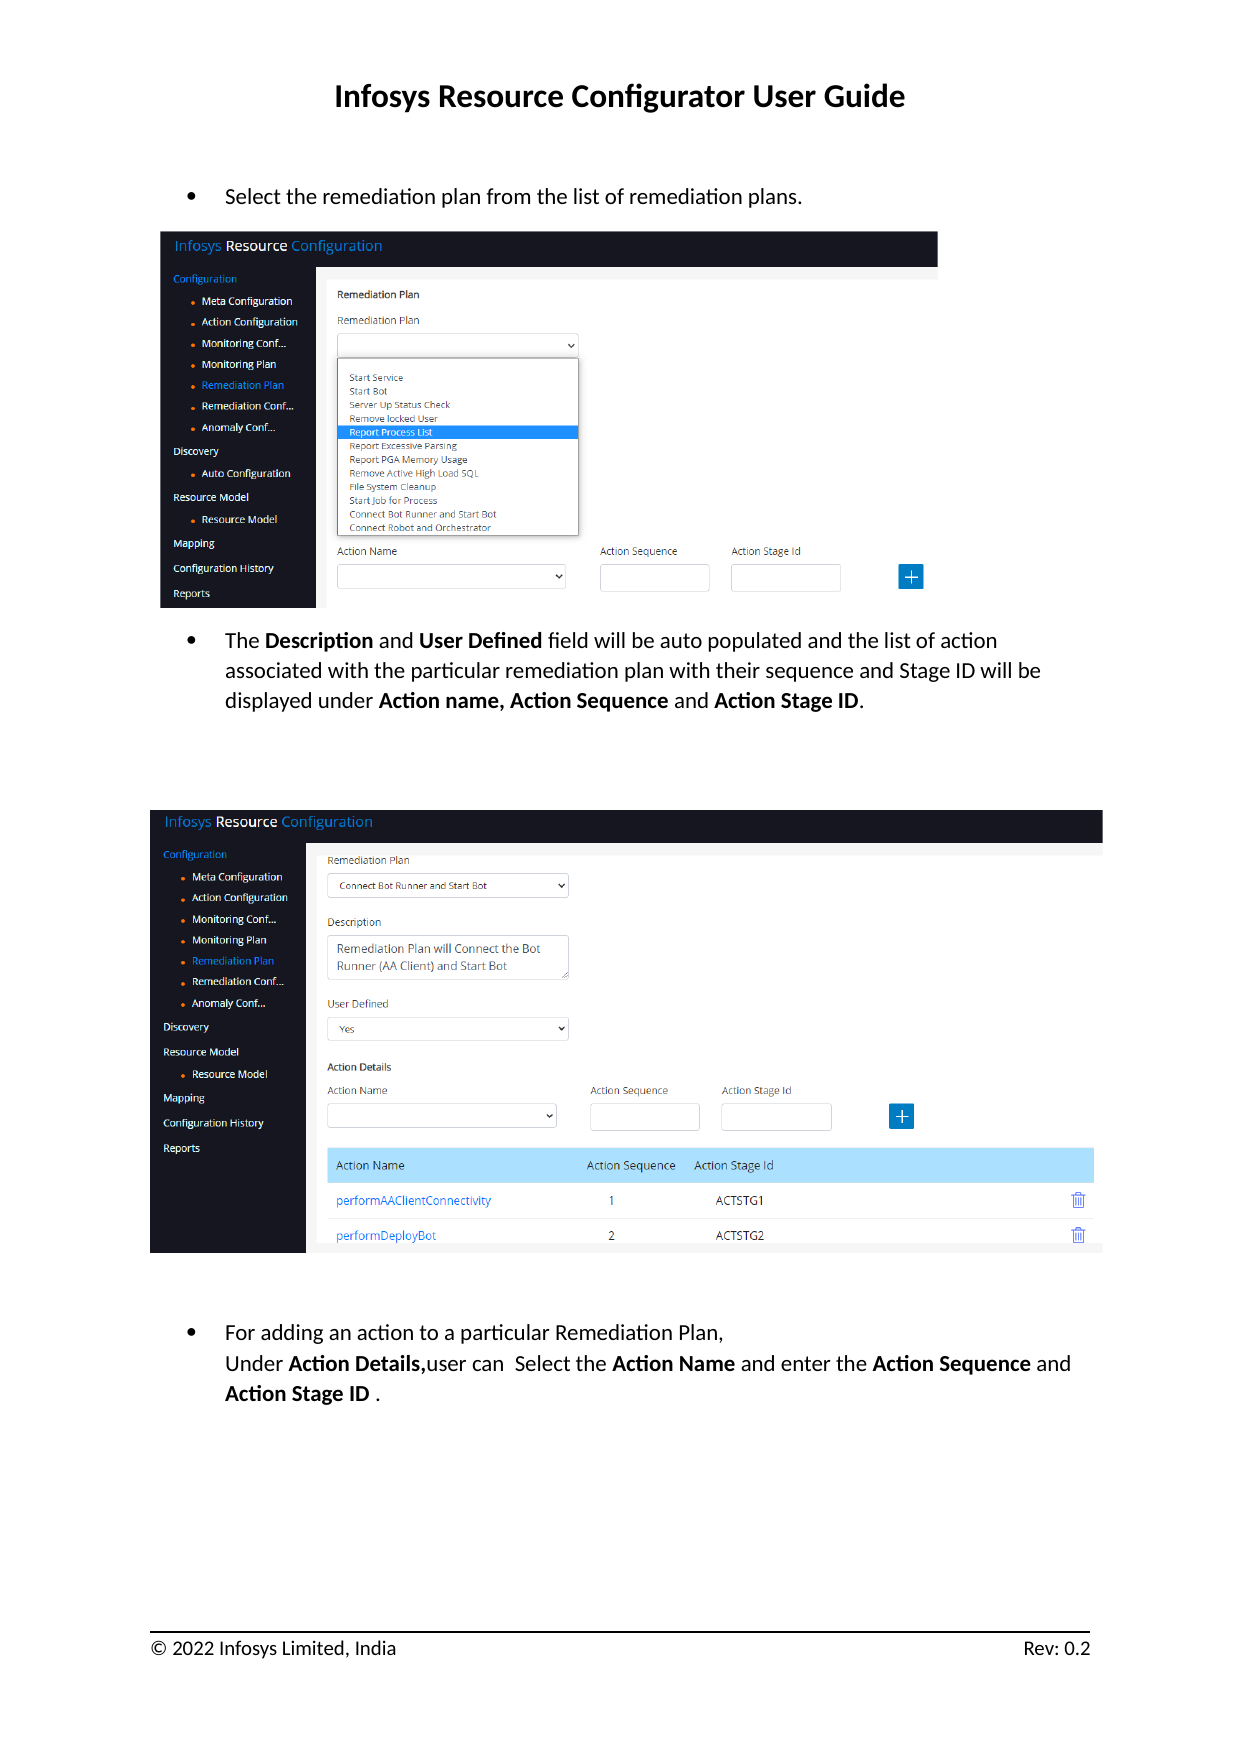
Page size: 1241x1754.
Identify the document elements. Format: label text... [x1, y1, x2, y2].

picture [150, 810, 1103, 1253]
list Select the remediation plan from the list of remediation plans. [187, 182, 1090, 210]
list The Description and User Defined field will be auto populated and the list of action associated with the particular remediation plan with their sequence and Stage ID will be displayed under Action name, Action Sequence and Action Stage ID. [187, 626, 1090, 715]
list For adding an action to a particular Remediation Plan, [187, 1318, 1090, 1347]
picture [160, 229, 938, 608]
list Under Action Details,user can Select the Action Name and enter the Action Sequence and Action Stage ID . [225, 1349, 1090, 1407]
